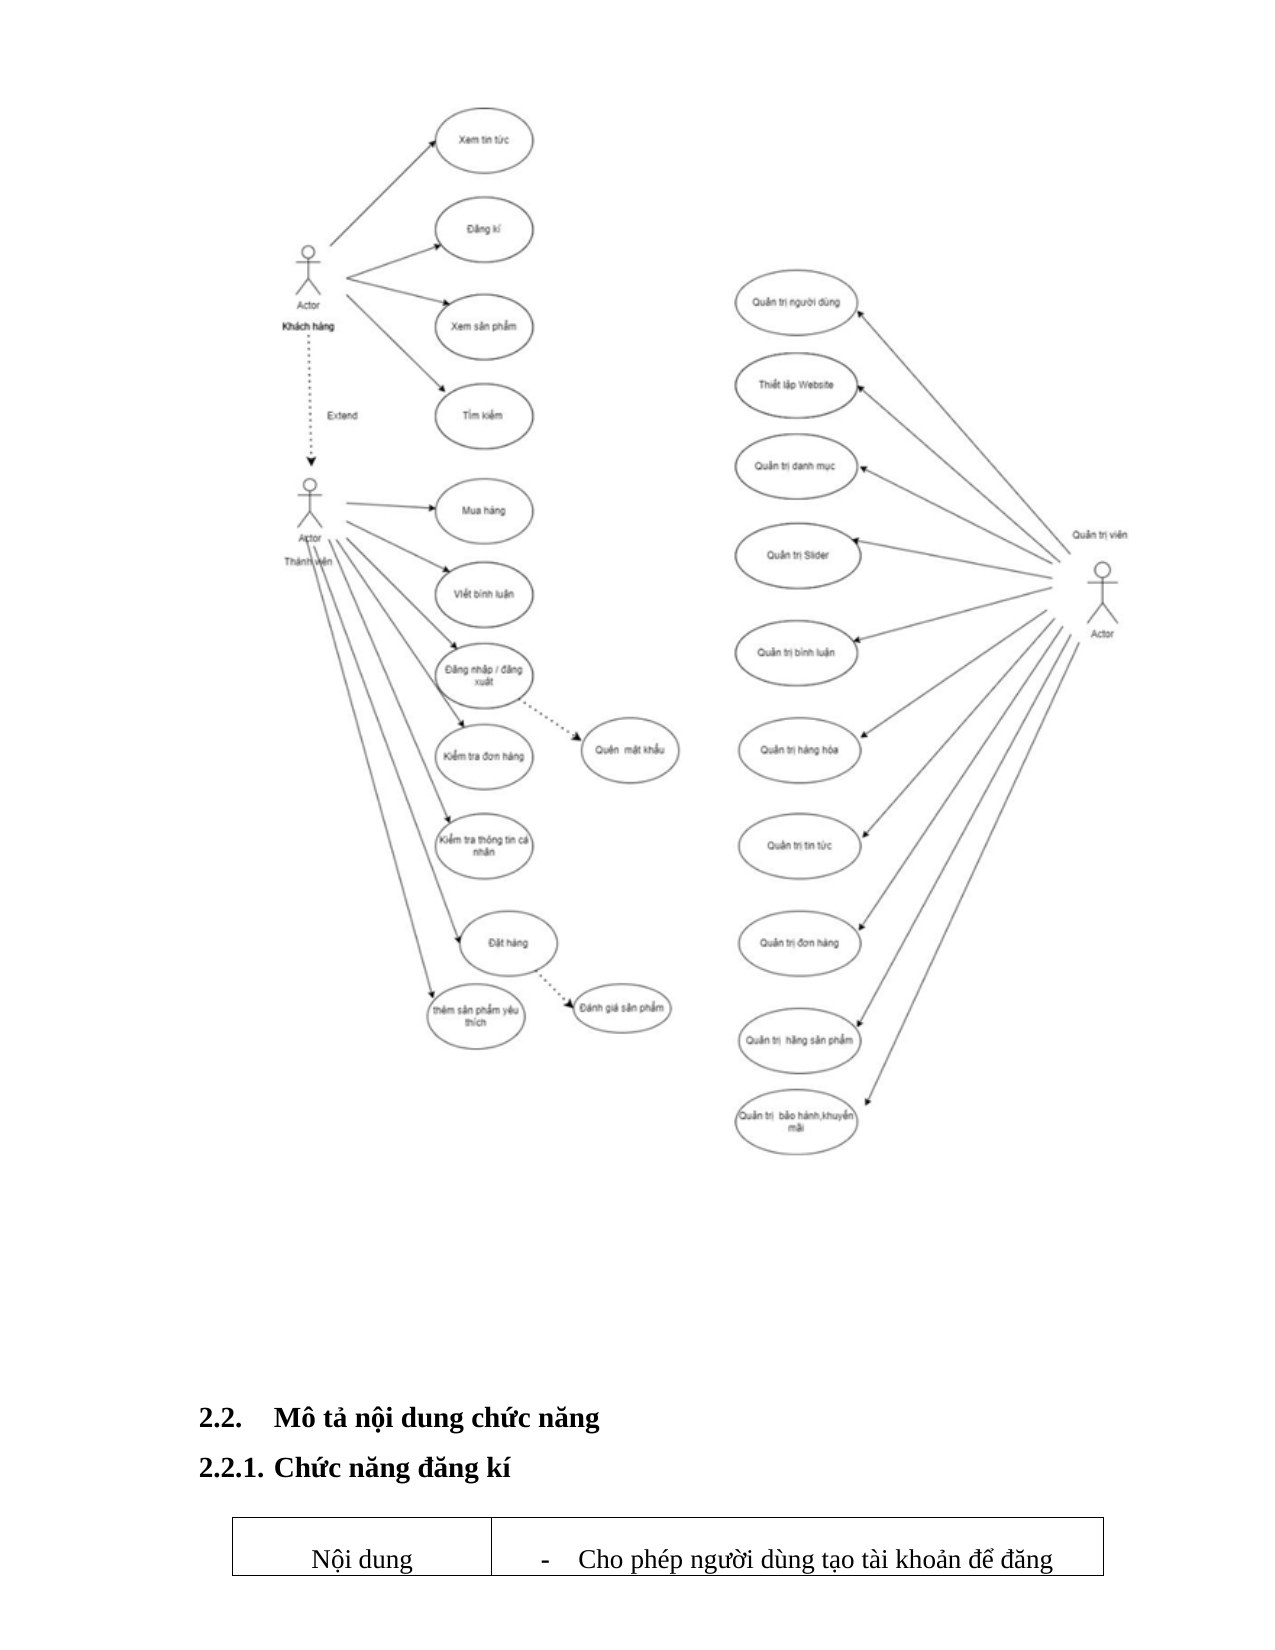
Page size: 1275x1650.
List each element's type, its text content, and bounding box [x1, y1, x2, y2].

table_header Nội dung [233, 1518, 491, 1574]
list Chức năng đăng kí [198, 1450, 1114, 1484]
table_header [492, 1518, 1103, 1574]
list Mô tả nội dung chức năng [198, 1400, 1114, 1433]
picture [154, 105, 1130, 1170]
